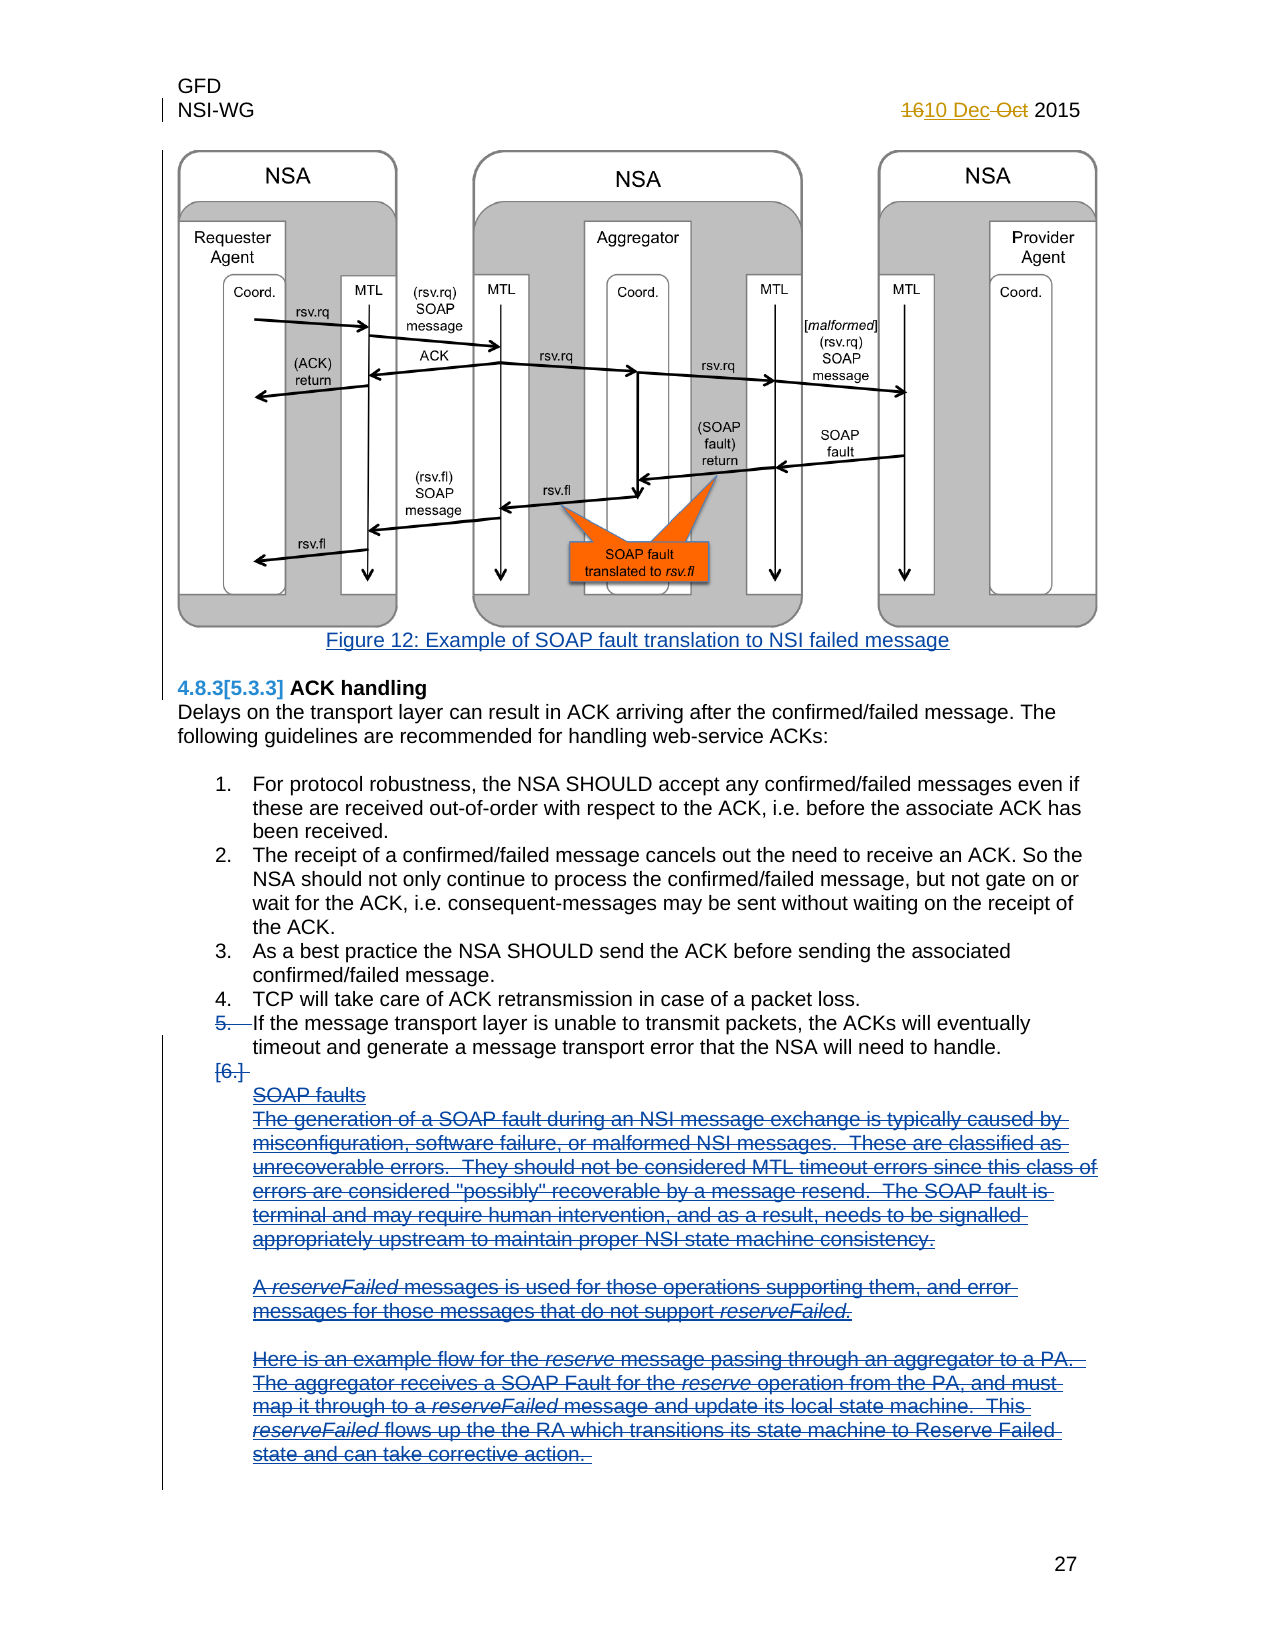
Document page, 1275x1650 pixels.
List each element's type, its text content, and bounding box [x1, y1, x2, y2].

list TCP will take care of ACK retransmission in case of a packet loss. [215, 987, 1098, 1011]
subtitle ACK handling [177, 676, 1098, 699]
list The receipt of a confirmed/failed message cancels out the need to receive an ACK. So the NSA should not only continue to process the confirmed/failed message, but not gate on or wait for the ACK, i.e. consequent-messages may be sent without waiting on the receipt of the ACK. [215, 843, 1098, 939]
picture [177, 150, 1098, 628]
text Delays on the transport layer can result in ACK arriving after the confirmed/failed message. The following guidelines are recommended for handling web-service ACKs: [177, 699, 1098, 747]
list If the message transport layer is unable to transmit packets, the ACKs will eventually timeout and generate a message transport error that the NSA will need to handle. [215, 1011, 1098, 1059]
list As a best practice the NSA SHOULD send the ACK before sending the associated confirmed/failed message. [215, 939, 1098, 987]
list For protocol robustness, the NSA SHOULD accept any confirmed/failed messages even if these are received out-of-order with respect to the ACK, i.e. before the associate ACK has been received. [215, 771, 1098, 843]
